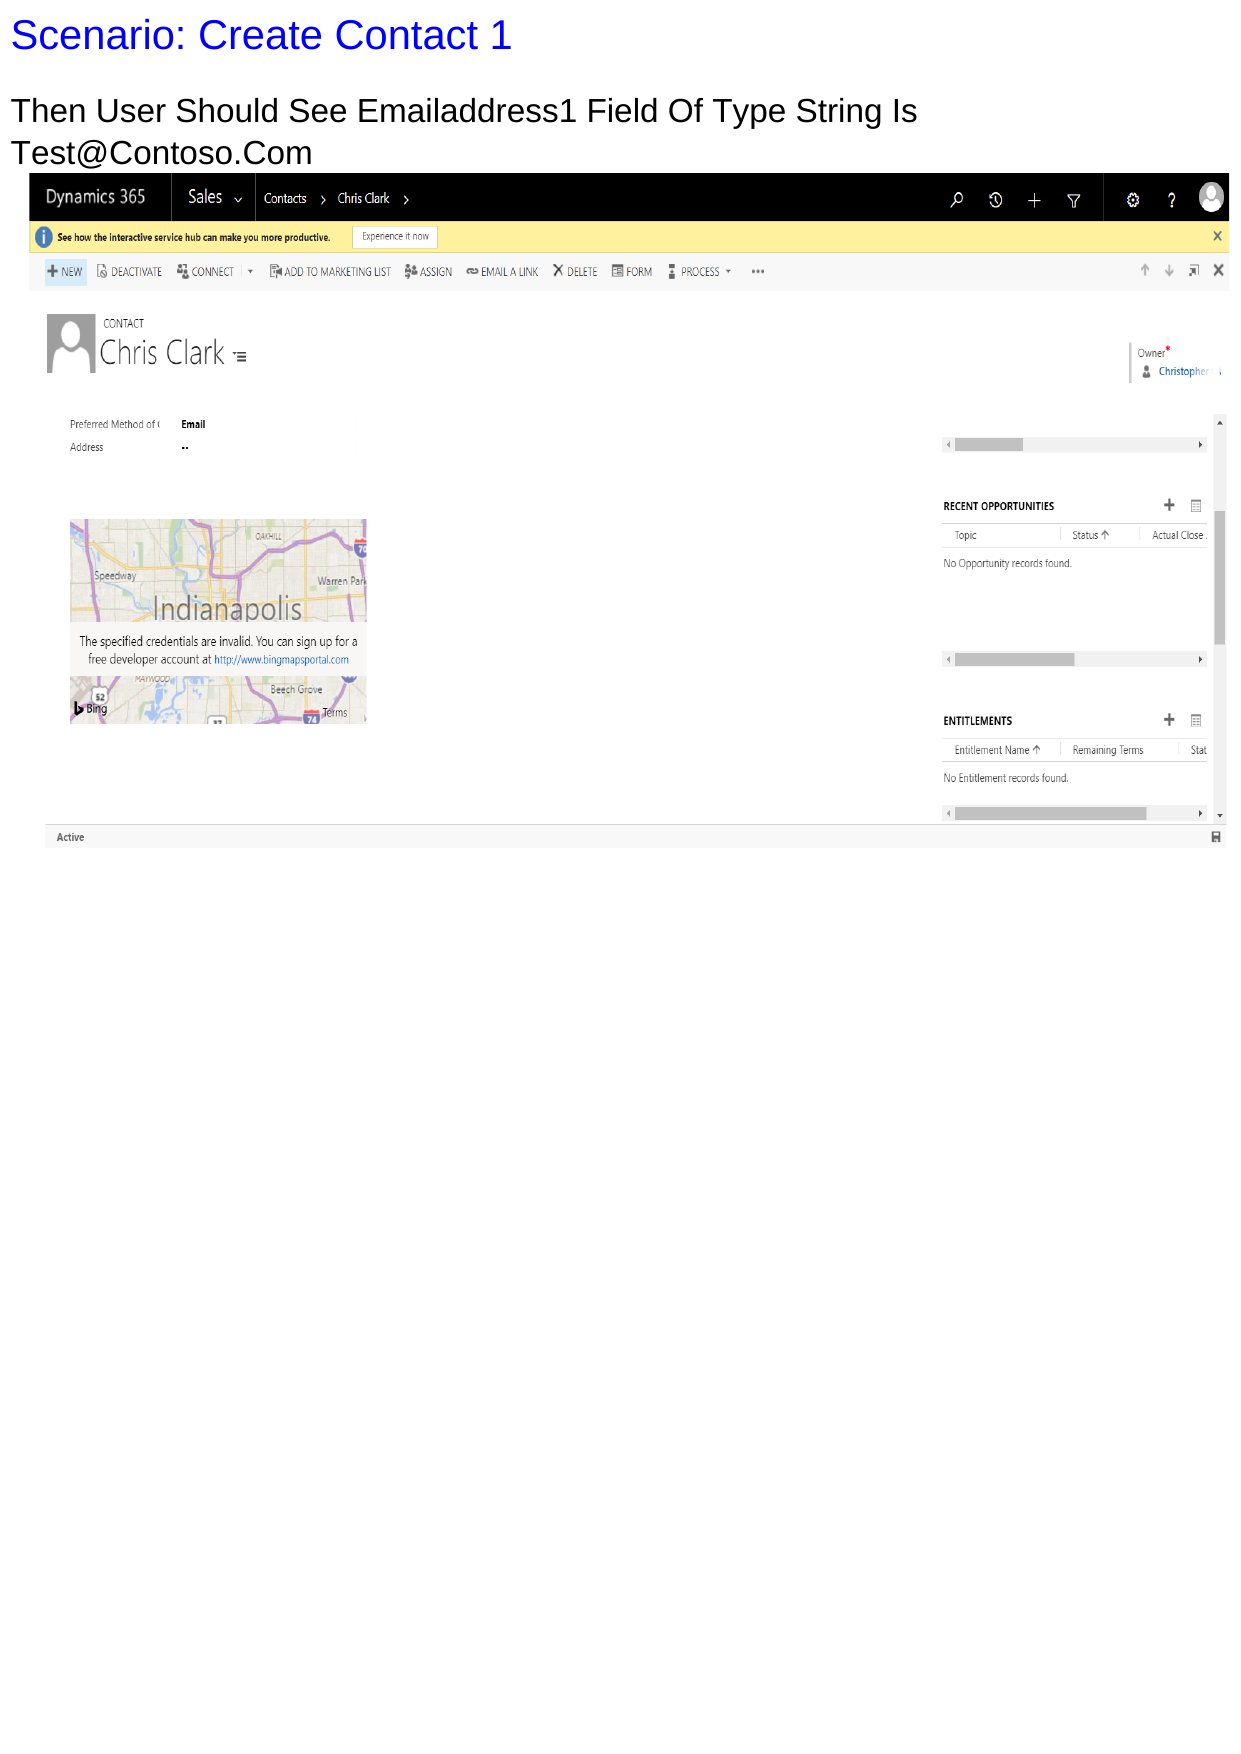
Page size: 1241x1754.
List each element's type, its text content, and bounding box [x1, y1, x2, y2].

picture [29, 173, 1230, 849]
